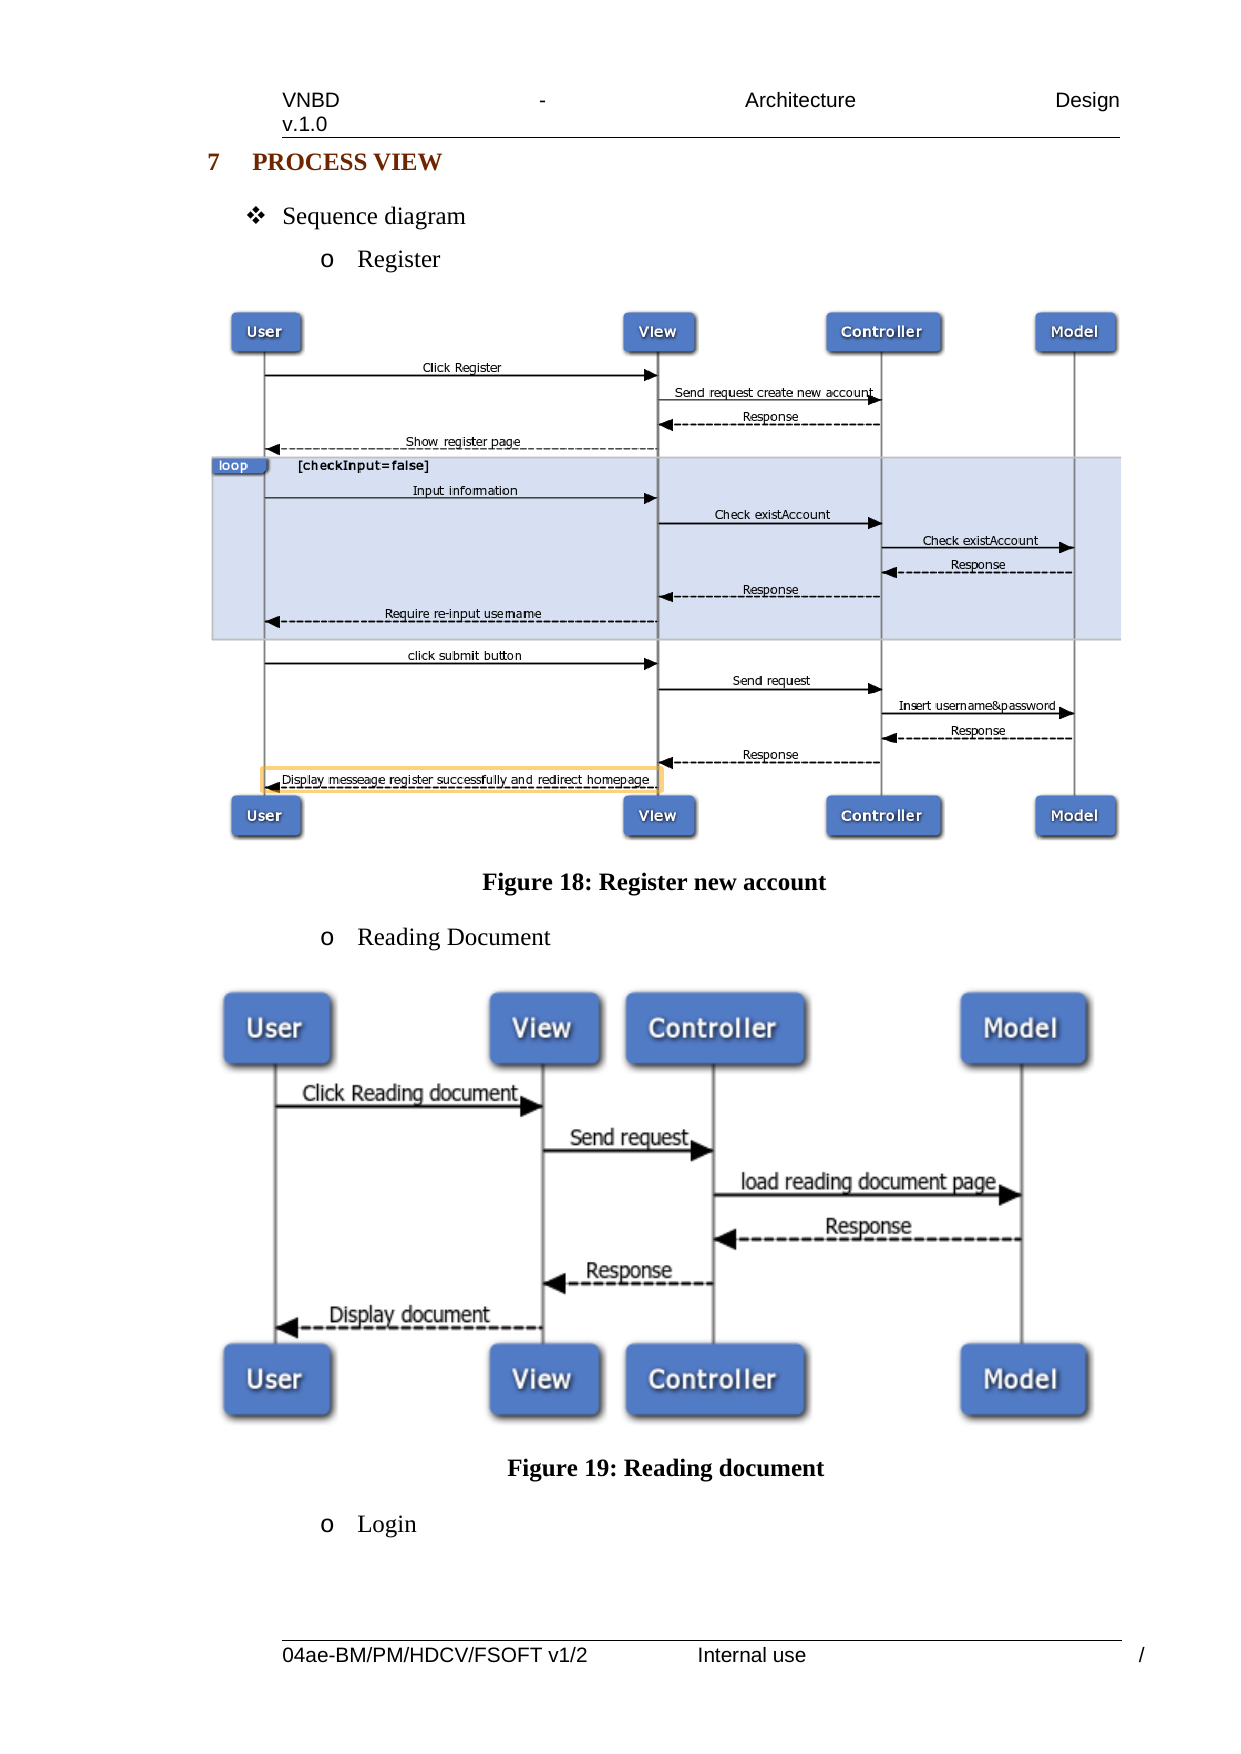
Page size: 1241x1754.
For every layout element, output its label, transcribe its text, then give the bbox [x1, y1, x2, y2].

list Login [319, 1509, 1122, 1539]
subtitle Process view [207, 147, 1122, 176]
picture [207, 981, 1101, 1427]
text Figure 19: Reading document [432, 1453, 1122, 1482]
list Reading Document [319, 922, 1122, 953]
list Register [319, 244, 1122, 275]
picture [207, 302, 1122, 841]
list Sequence diagram [244, 201, 1122, 229]
text Figure 18: Register new account [282, 867, 1122, 896]
